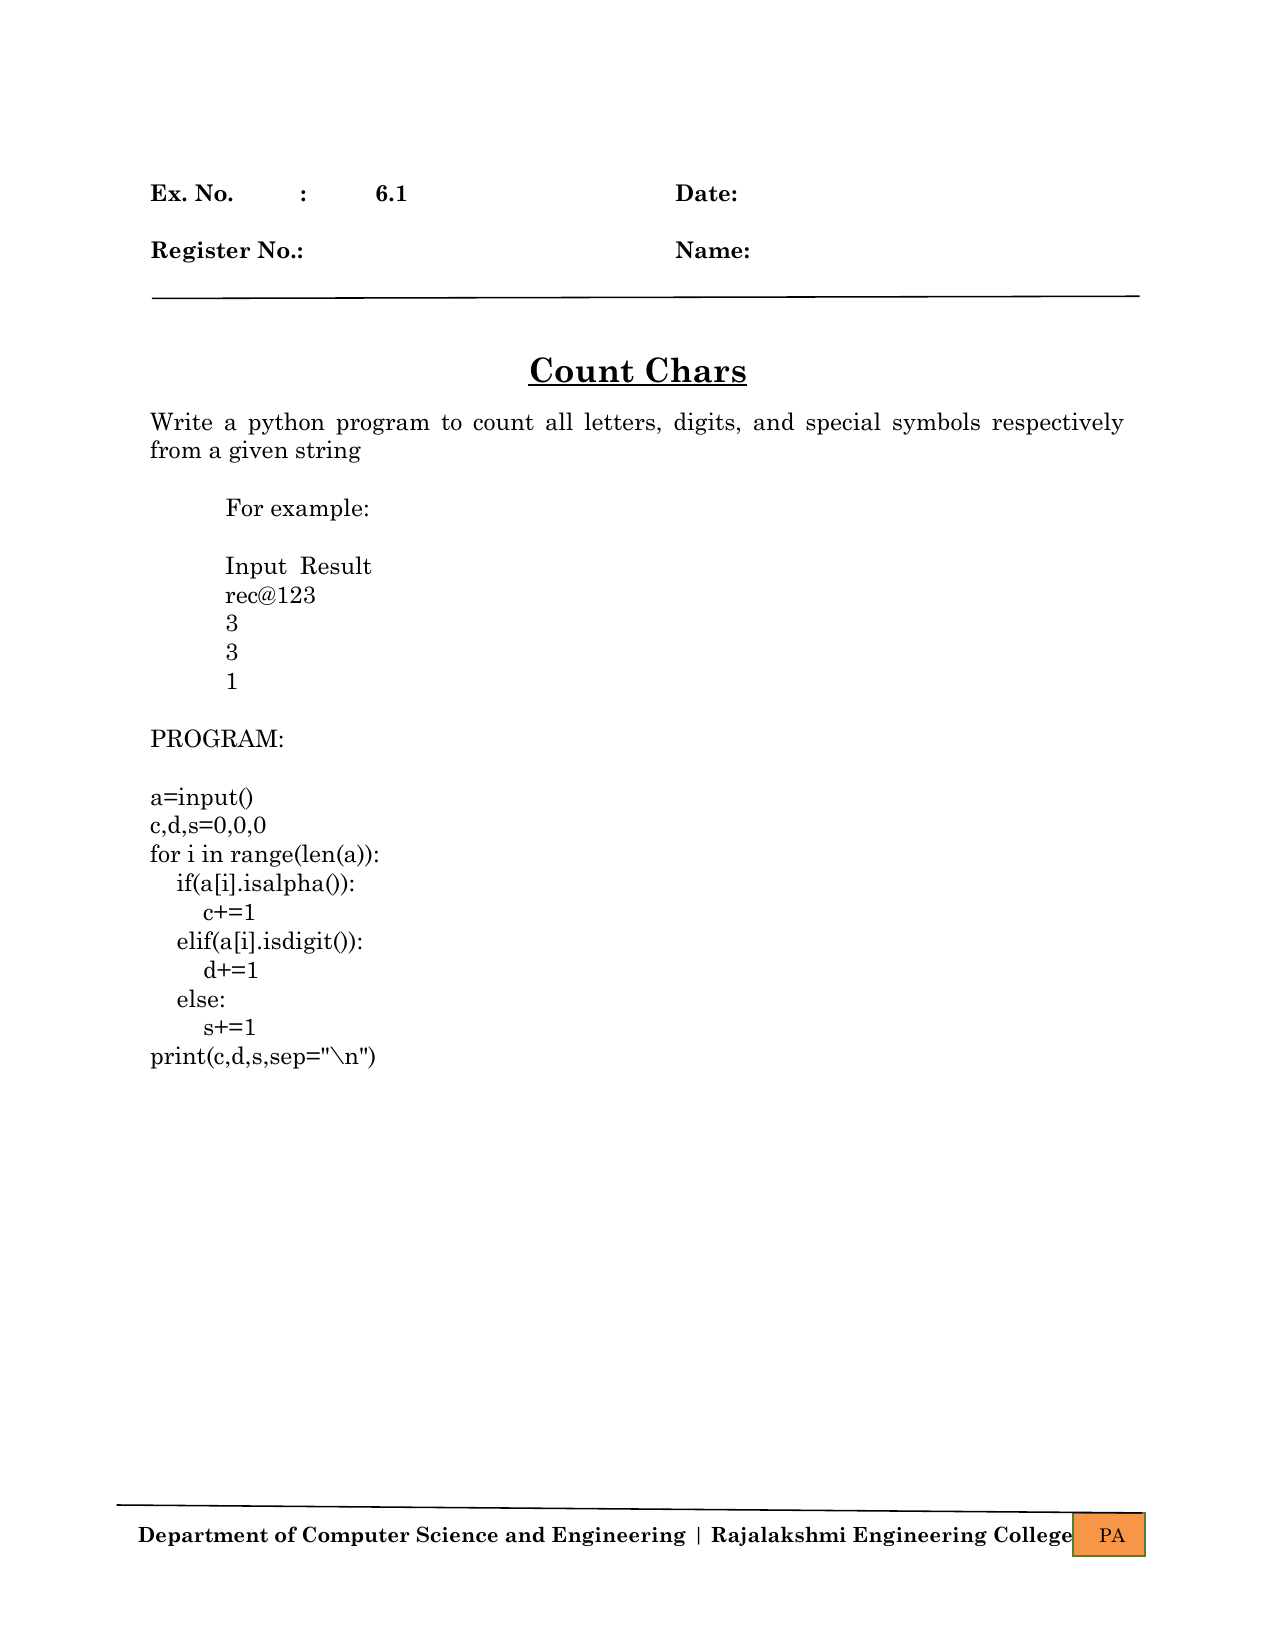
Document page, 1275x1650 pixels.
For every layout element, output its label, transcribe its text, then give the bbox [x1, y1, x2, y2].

text Input Result [225, 551, 1125, 579]
text c,d,s=0,0,0 [150, 810, 1125, 839]
text c+=1 [150, 897, 1125, 926]
text 3 [225, 608, 1125, 637]
text else: [150, 983, 1125, 1012]
text if(a[i].isalpha()): [150, 868, 1125, 897]
text rec@123 [225, 579, 1125, 608]
text d+=1 [150, 954, 1125, 983]
text PROGRAM: [150, 724, 1125, 752]
text 1 [225, 666, 1125, 695]
text Count Chars [150, 349, 1125, 389]
text Ex. No. : 6.1 Date: [150, 179, 1125, 207]
text print(c,d,s,sep="\n") [150, 1041, 1125, 1070]
text for i in range(len(a)): [150, 839, 1125, 868]
text elif(a[i].isdigit()): [150, 926, 1125, 954]
text Write a python program to count all letters, digits, and special symbols respectively from a given string [150, 406, 1125, 464]
text a=input() [150, 781, 1125, 810]
text Register No.: Name: [150, 236, 1125, 263]
text 3 [225, 637, 1125, 666]
text For example: [225, 493, 1125, 522]
text s+=1 [150, 1012, 1125, 1041]
